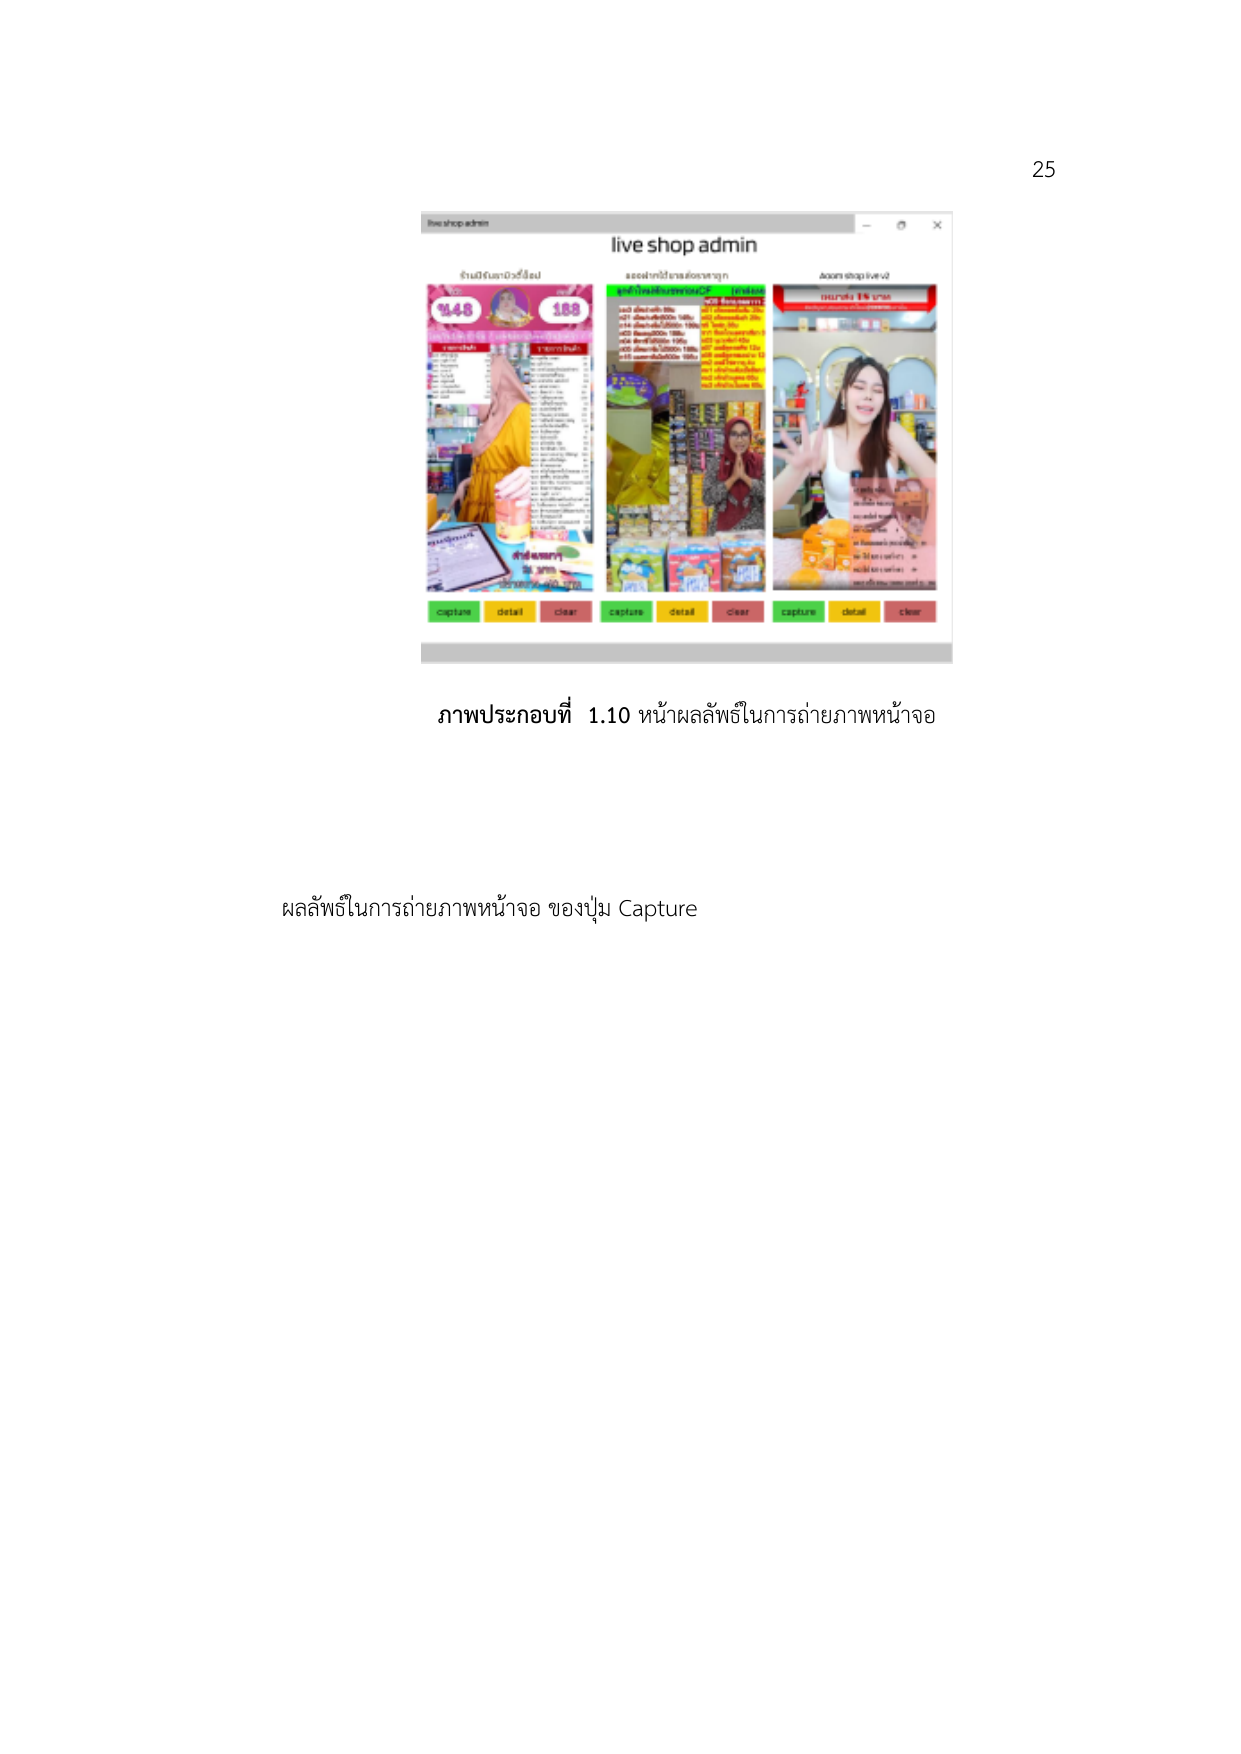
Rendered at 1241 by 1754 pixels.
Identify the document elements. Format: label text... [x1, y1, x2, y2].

text ภาพประกอบที่ 1.10 หน้าผลลัพธ์ในการถ่ายภาพหน้าจอ [207, 694, 1092, 732]
text ผลลัพธ์ในการถ่ายภาพหน้าจอ ของปุ่ม Capture [207, 887, 1092, 924]
picture [421, 211, 953, 664]
